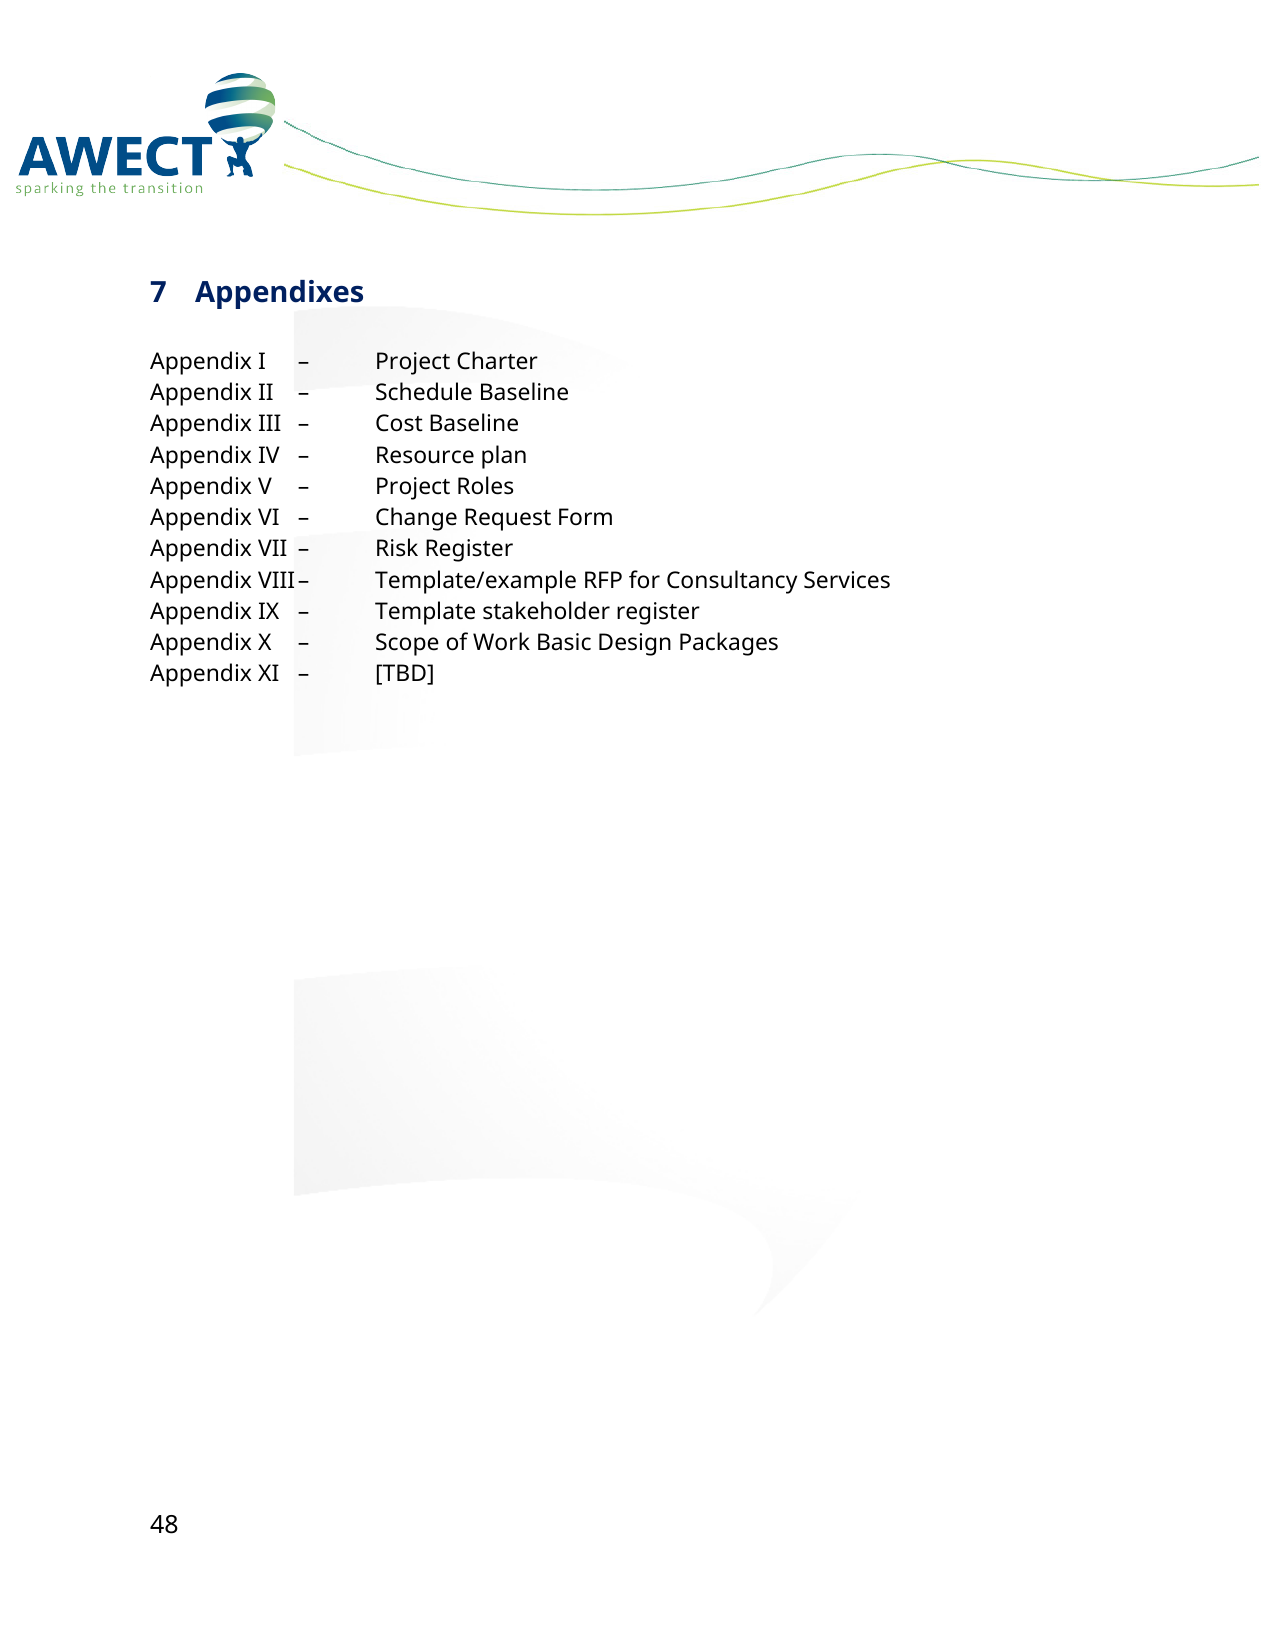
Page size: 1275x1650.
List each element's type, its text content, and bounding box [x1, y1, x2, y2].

picture [15, 73, 1265, 221]
text Appendix X – Scope of Work Basic Design Packages [150, 626, 1125, 657]
text Appendix IV – Resource plan [150, 439, 1125, 470]
text Appendix VIII – Template/example RFP for Consultancy Services [150, 564, 1125, 595]
text Appendix I – Project Charter [150, 345, 1125, 376]
text Appendix II – Schedule Baseline [150, 376, 1125, 407]
text Appendix III – Cost Baseline [150, 407, 1125, 439]
subtitle Appendixes [150, 271, 1125, 311]
text Appendix VI – Change Request Form [150, 501, 1125, 532]
text Appendix XI – [TBD] [150, 657, 1125, 689]
text Appendix V – Project Roles [150, 470, 1125, 501]
text Appendix VII – Risk Register [150, 532, 1125, 564]
text Appendix IX – Template stakeholder register [150, 595, 1125, 626]
